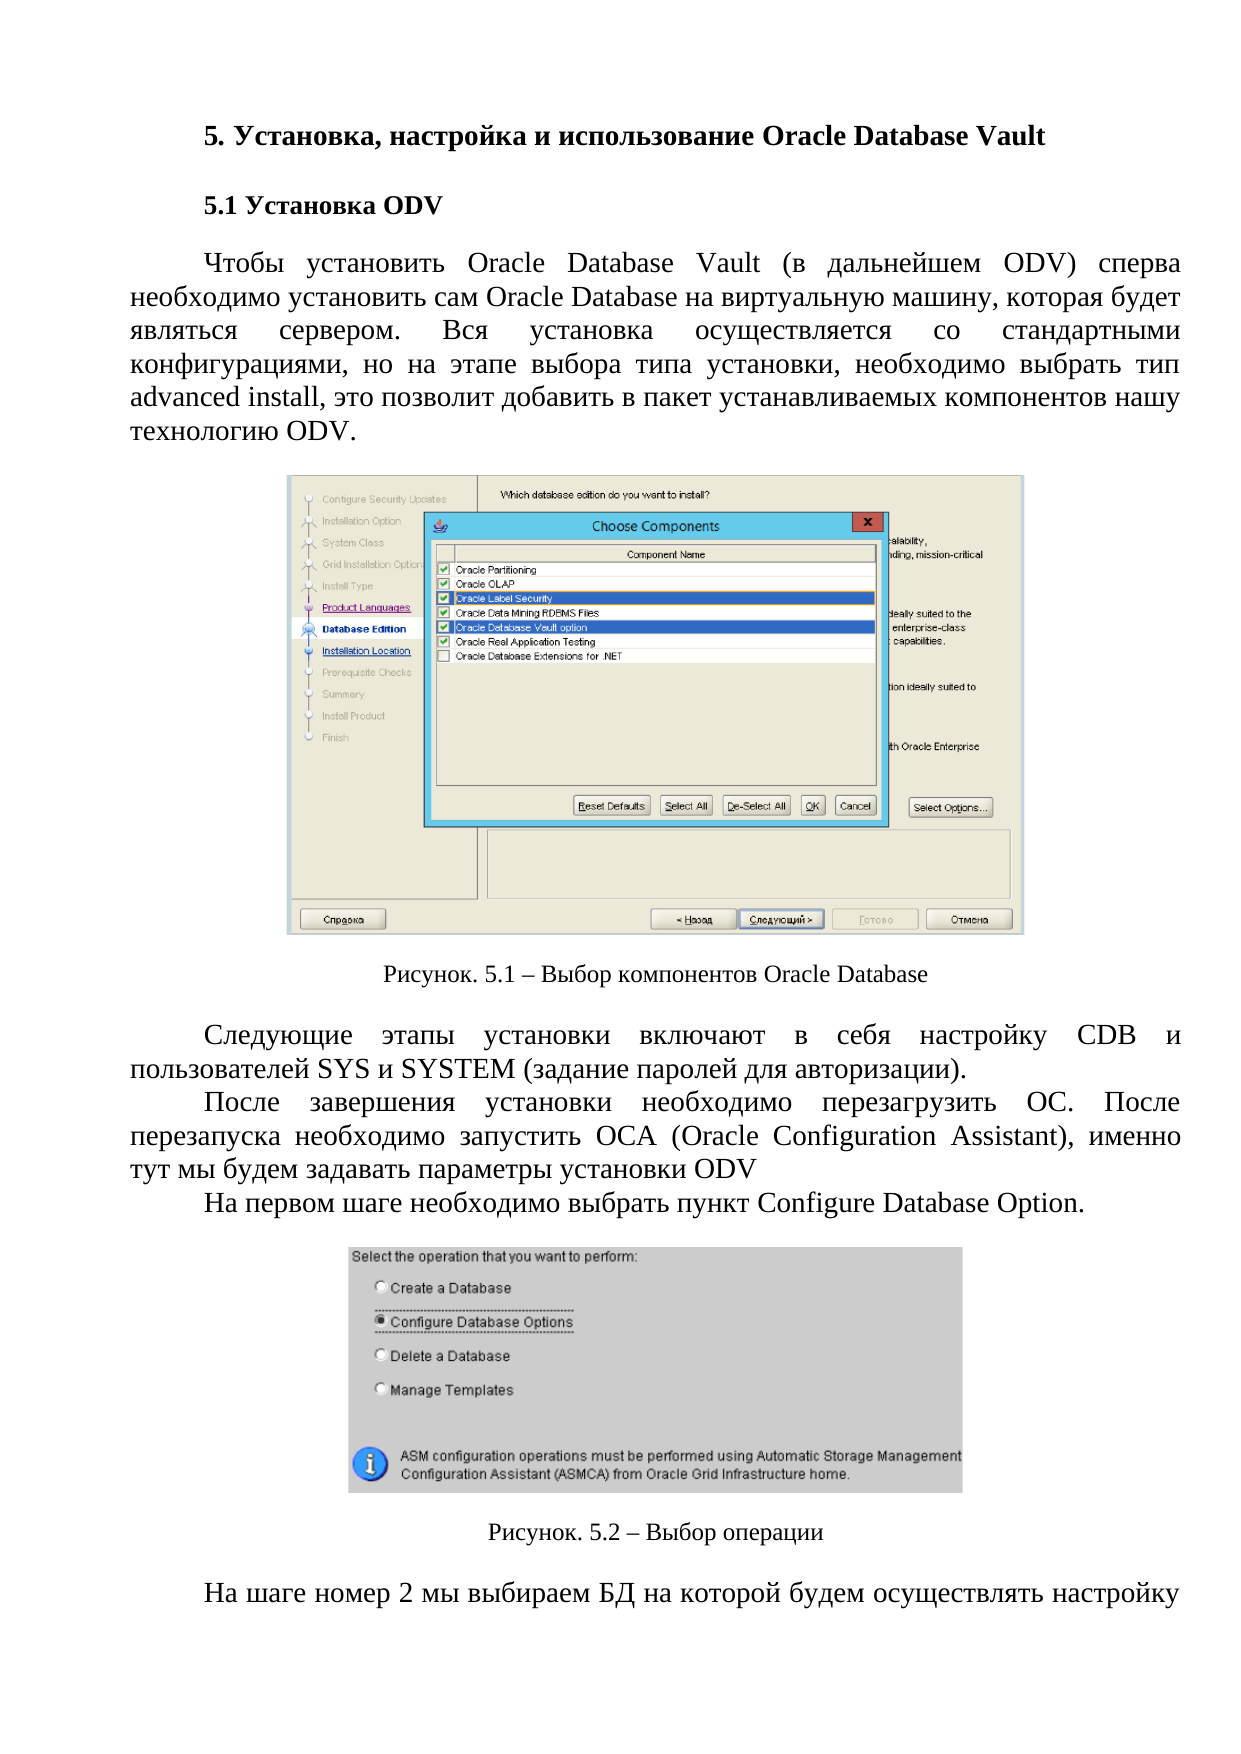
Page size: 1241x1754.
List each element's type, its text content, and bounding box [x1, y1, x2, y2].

subtitle Установка ODV [130, 189, 1181, 220]
text После завершения установки необходимо перезагрузить ОС. После перезапуска необходимо запустить OCA (Oracle Configuration Assistant), именно тут мы будем задавать параметры установки ODV [130, 1084, 1181, 1185]
picture [286, 475, 1025, 935]
text Рисунок. 5.2 – Выбор операции [130, 1517, 1181, 1546]
subtitle 5. Установка, настройка и использование Oracle Database Vault [130, 118, 1181, 152]
picture [348, 1247, 963, 1493]
text Следующие этапы установки включают в себя настройку CDB и пользователей SYS и SYSTEM (задание паролей для авторизации). [130, 1017, 1181, 1084]
text На первом шаге необходимо выбрать пункт Configure Database Option. [130, 1185, 1181, 1219]
text Чтобы установить Oracle Database Vault (в дальнейшем ODV) сперва необходимо установить сам Oracle Database на виртуальную машину, которая будет являться сервером. Вся установка осуществляется со стандартными конфигурациями, но на этапе выбора типа установки, необходимо выбрать тип advanced install, это позволит добавить в пакет устанавливаемых компонентов нашу технологию ODV. [130, 245, 1181, 447]
text Рисунок. 5.1 – Выбор компонентов Oracle Database [130, 959, 1181, 988]
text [130, 1575, 1181, 1608]
